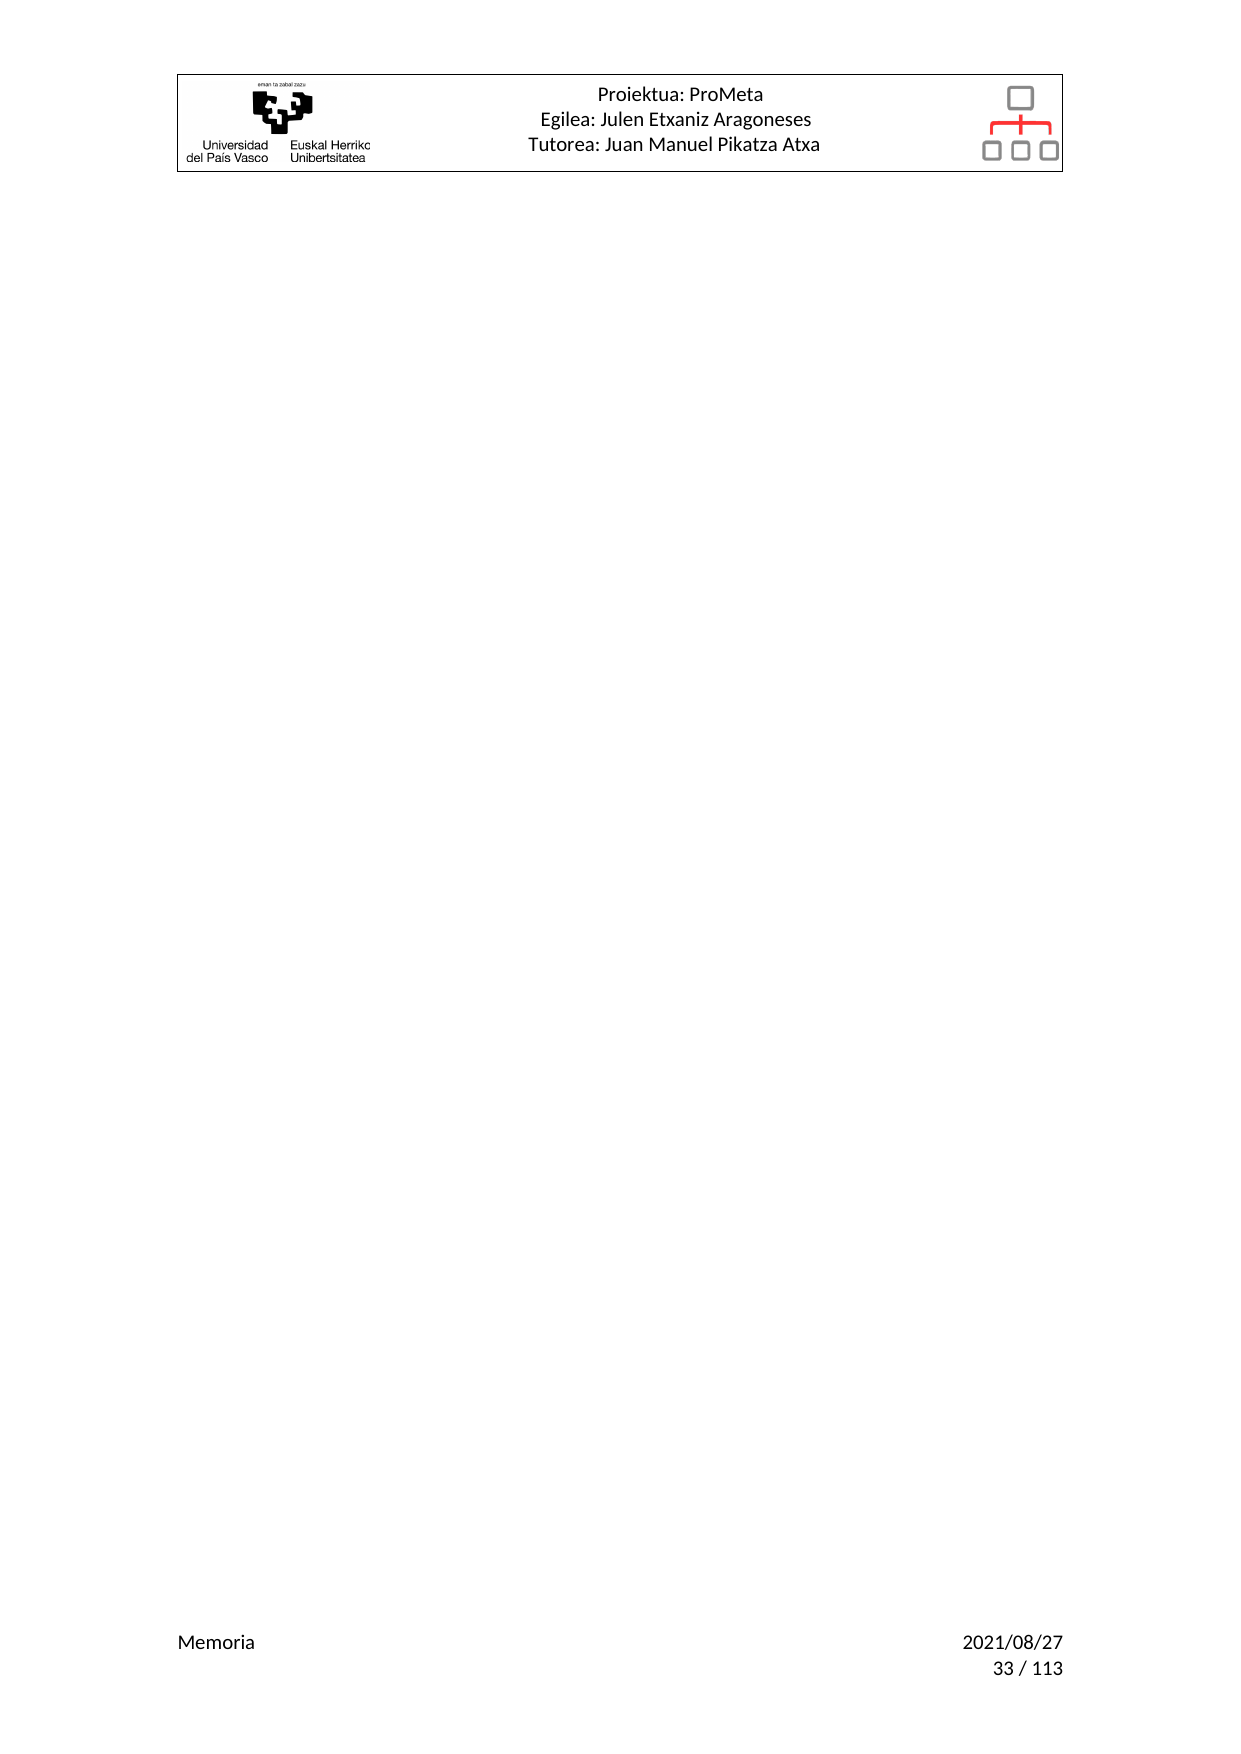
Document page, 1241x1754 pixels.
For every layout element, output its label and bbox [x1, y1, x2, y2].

picture [182, 81, 370, 162]
picture [978, 80, 1060, 162]
